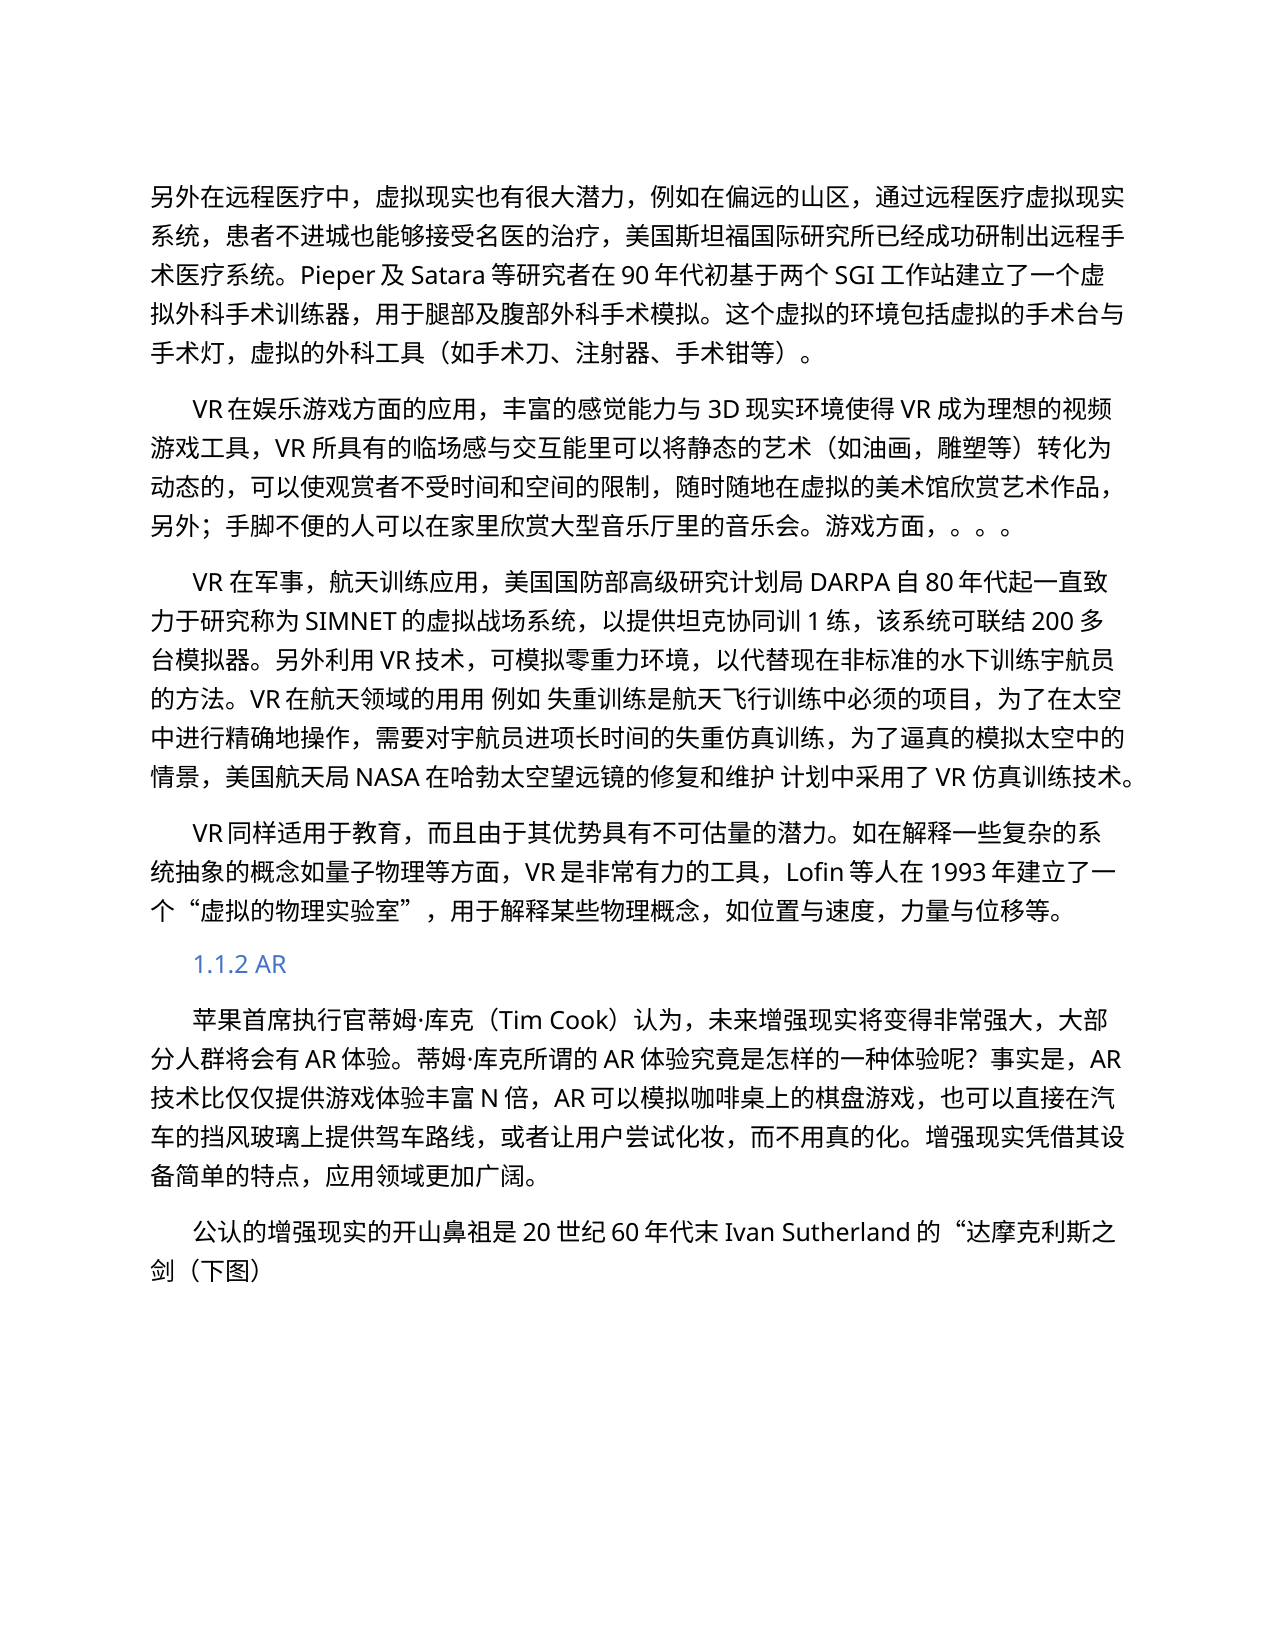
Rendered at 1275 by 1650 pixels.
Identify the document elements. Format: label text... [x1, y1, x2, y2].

text 1.1.2 AR [150, 947, 1125, 981]
text 苹果首席执行官蒂姆·库克（Tim Cook）认为，未来增强现实将变得非常强大，大部分人群将会有AR体验。蒂姆·库克所谓的AR体验究竟是怎样的一种体验呢？事实是，AR技术比仅仅提供游戏体验丰富N倍，AR可以模拟咖啡桌上的棋盘游戏，也可以直接在汽车的挡风玻璃上提供驾车路线，或者让用户尝试化妆，而不用真的化。增强现实凭借其设备简单的特点，应用领域更加广阔。 [150, 1000, 1125, 1193]
text VR在娱乐游戏方面的应用，丰富的感觉能力与3D现实环境使得VR 成为理想的视频游戏工具，VR 所具有的临场感与交互能里可以将静态的艺术（如油画，雕塑等）转化为动态的，可以使观赏者不受时间和空间的限制，随时随地在虚拟的美术馆欣赏艺术作品，另外；手脚不便的人可以在家里欣赏大型音乐厅里的音乐会。游戏方面，。。。 [150, 389, 1125, 543]
text VR同样适用于教育，而且由于其优势具有不可估量的潜力。如在解释一些复杂的系统抽象的概念如量子物理等方面，VR是非常有力的工具，Lofin等人在1993年建立了一个“虚拟的物理实验室”，用于解释某些物理概念，如位置与速度，力量与位移等。 [150, 813, 1125, 927]
text 公认的增强现实的开山鼻祖是20世纪60年代末Ivan Sutherland的“达摩克利斯之剑（下图） [150, 1212, 1125, 1288]
text VR 在军事，航天训练应用，美国国防部高级研究计划局DARPA自80年代起一直致力于研究称为SIMNET的虚拟战场系统，以提供坦克协同训1练，该系统可联结200多台模拟器。另外利用VR技术，可模拟零重力环境，以代替现在非标准的水下训练宇航员的方法。VR在航天领域的用用 例如 失重训练是航天飞行训练中必须的项目，为了在太空中进行精确地操作，需要对宇航员进项长时间的失重仿真训练，为了逼真的模拟太空中的情景，美国航天局NASA在哈勃太空望远镜的修复和维护 计划中采用了VR 仿真训练技术。 [150, 562, 1125, 794]
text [150, 177, 1125, 370]
